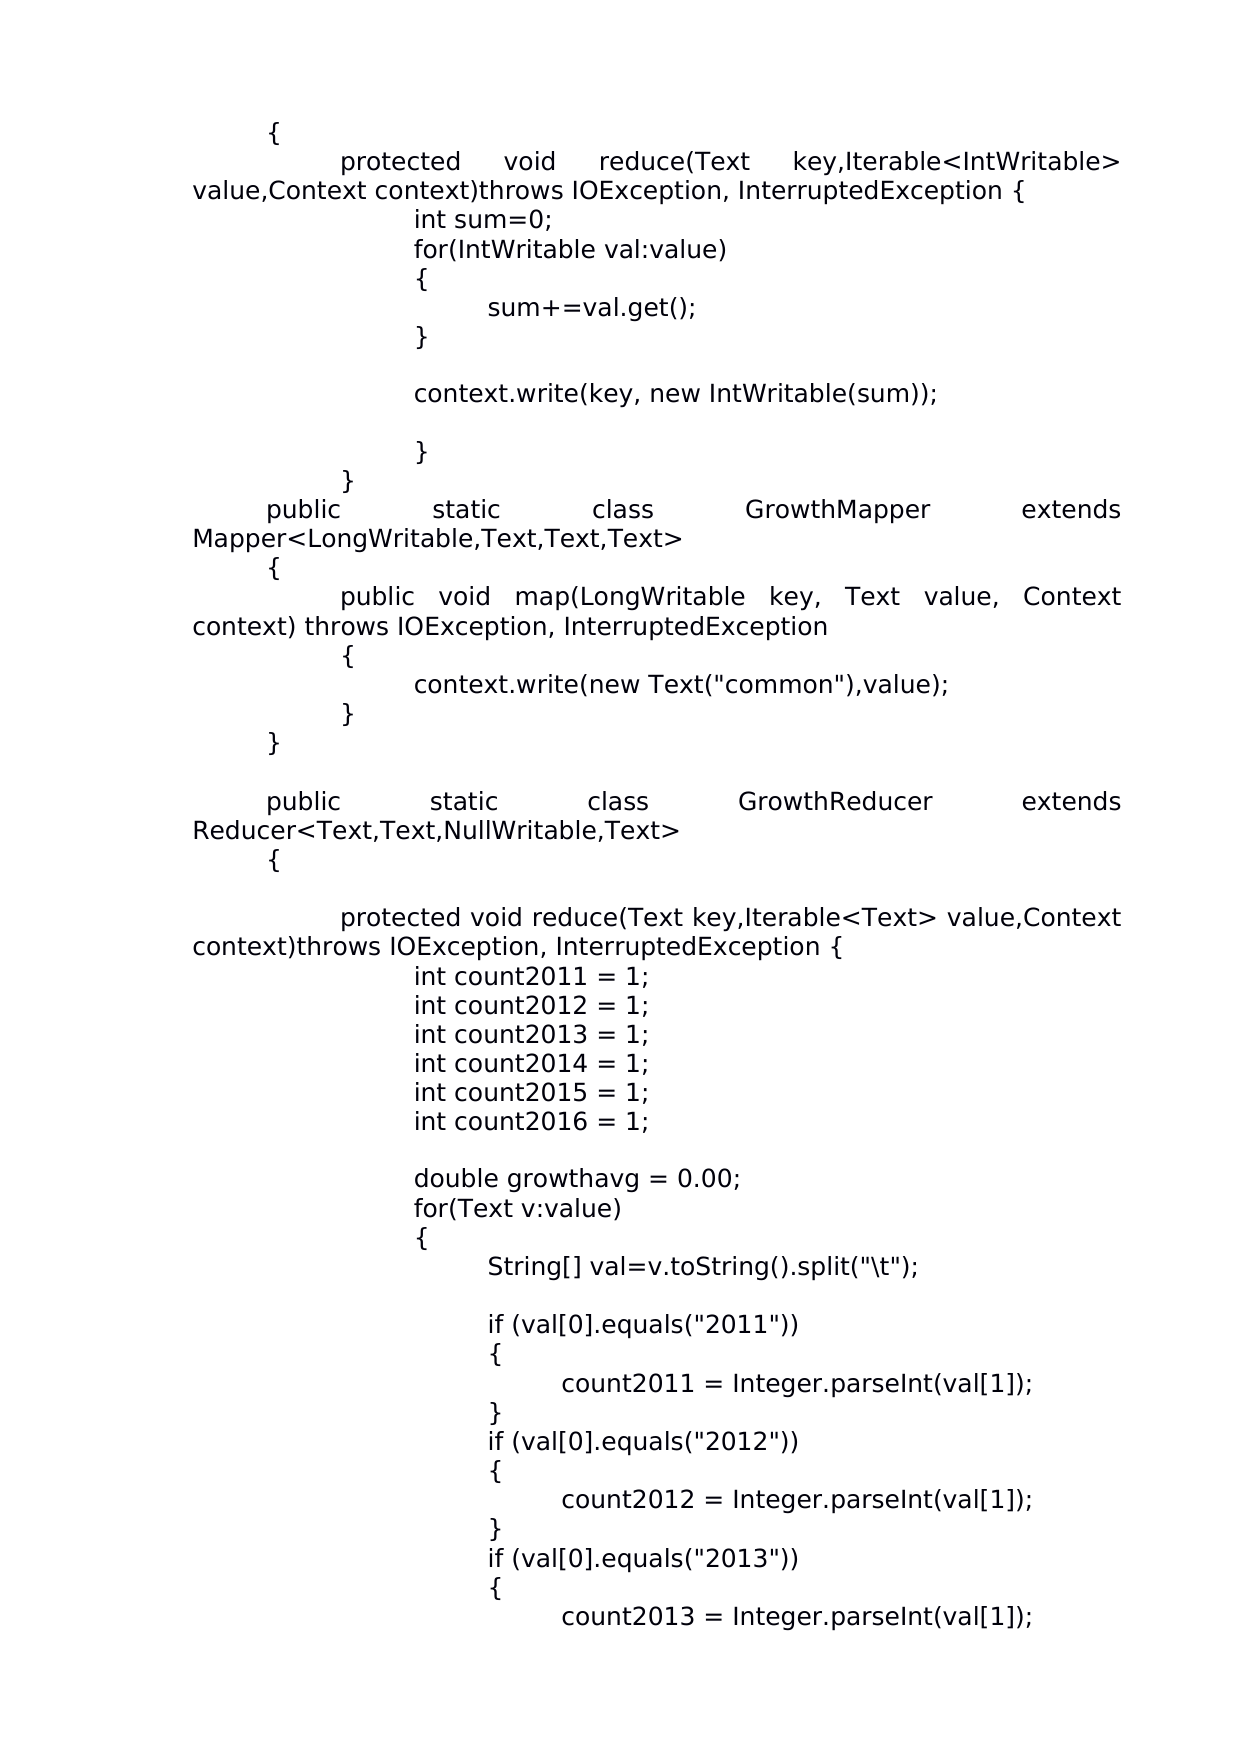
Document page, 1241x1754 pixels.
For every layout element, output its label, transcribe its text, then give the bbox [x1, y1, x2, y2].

text { [192, 264, 1122, 293]
text count2012 = Integer.parseInt(val[1]); [192, 1486, 1122, 1515]
text { [192, 1223, 1122, 1252]
text } [192, 728, 1122, 757]
text if (val[0].equals("2012")) [192, 1427, 1122, 1456]
text if (val[0].equals("2013")) [192, 1544, 1122, 1573]
text } [192, 1515, 1122, 1544]
text { [192, 1573, 1122, 1602]
text int count2012 = 1; [192, 991, 1122, 1020]
text int count2016 = 1; [192, 1107, 1122, 1137]
text int count2015 = 1; [192, 1078, 1122, 1107]
text { [192, 845, 1122, 874]
text count2011 = Integer.parseInt(val[1]); [192, 1369, 1122, 1398]
text { [192, 1456, 1122, 1486]
text String[] val=v.toString().split("\t"); [192, 1252, 1122, 1281]
text } [192, 437, 1122, 466]
text context.write(key, new IntWritable(sum)); [192, 379, 1122, 409]
text { [192, 118, 1122, 147]
text public static class GrowthReducer extends Reducer<Text,Text,NullWritable,Text> [192, 787, 1122, 845]
text for(IntWritable val:value) [192, 235, 1122, 264]
text double growthavg = 0.00; [192, 1165, 1122, 1194]
text { [192, 641, 1122, 670]
text protected void reduce(Text key,Iterable<IntWritable> value,Context context)throws IOException, InterruptedException { [192, 147, 1122, 206]
text protected void reduce(Text key,Iterable<Text> value,Context context)throws IOException, InterruptedException { [192, 903, 1122, 962]
text context.write(new Text("common"),value); [192, 670, 1122, 699]
text count2013 = Integer.parseInt(val[1]); [192, 1602, 1122, 1631]
text { [192, 1340, 1122, 1369]
text } [192, 699, 1122, 728]
text sum+=val.get(); [192, 293, 1122, 322]
text } [192, 322, 1122, 351]
text for(Text v:value) [192, 1194, 1122, 1223]
text if (val[0].equals("2011")) [192, 1311, 1122, 1340]
text int count2011 = 1; [192, 962, 1122, 991]
text public void map(LongWritable key, Text value, Context context) throws IOException, InterruptedException [192, 582, 1122, 641]
text public static class GrowthMapper extends Mapper<LongWritable,Text,Text,Text> [192, 495, 1122, 553]
text int count2013 = 1; [192, 1020, 1122, 1049]
text { [192, 553, 1122, 582]
text } [192, 466, 1122, 495]
text int sum=0; [192, 206, 1122, 235]
text int count2014 = 1; [192, 1049, 1122, 1078]
text } [192, 1398, 1122, 1427]
